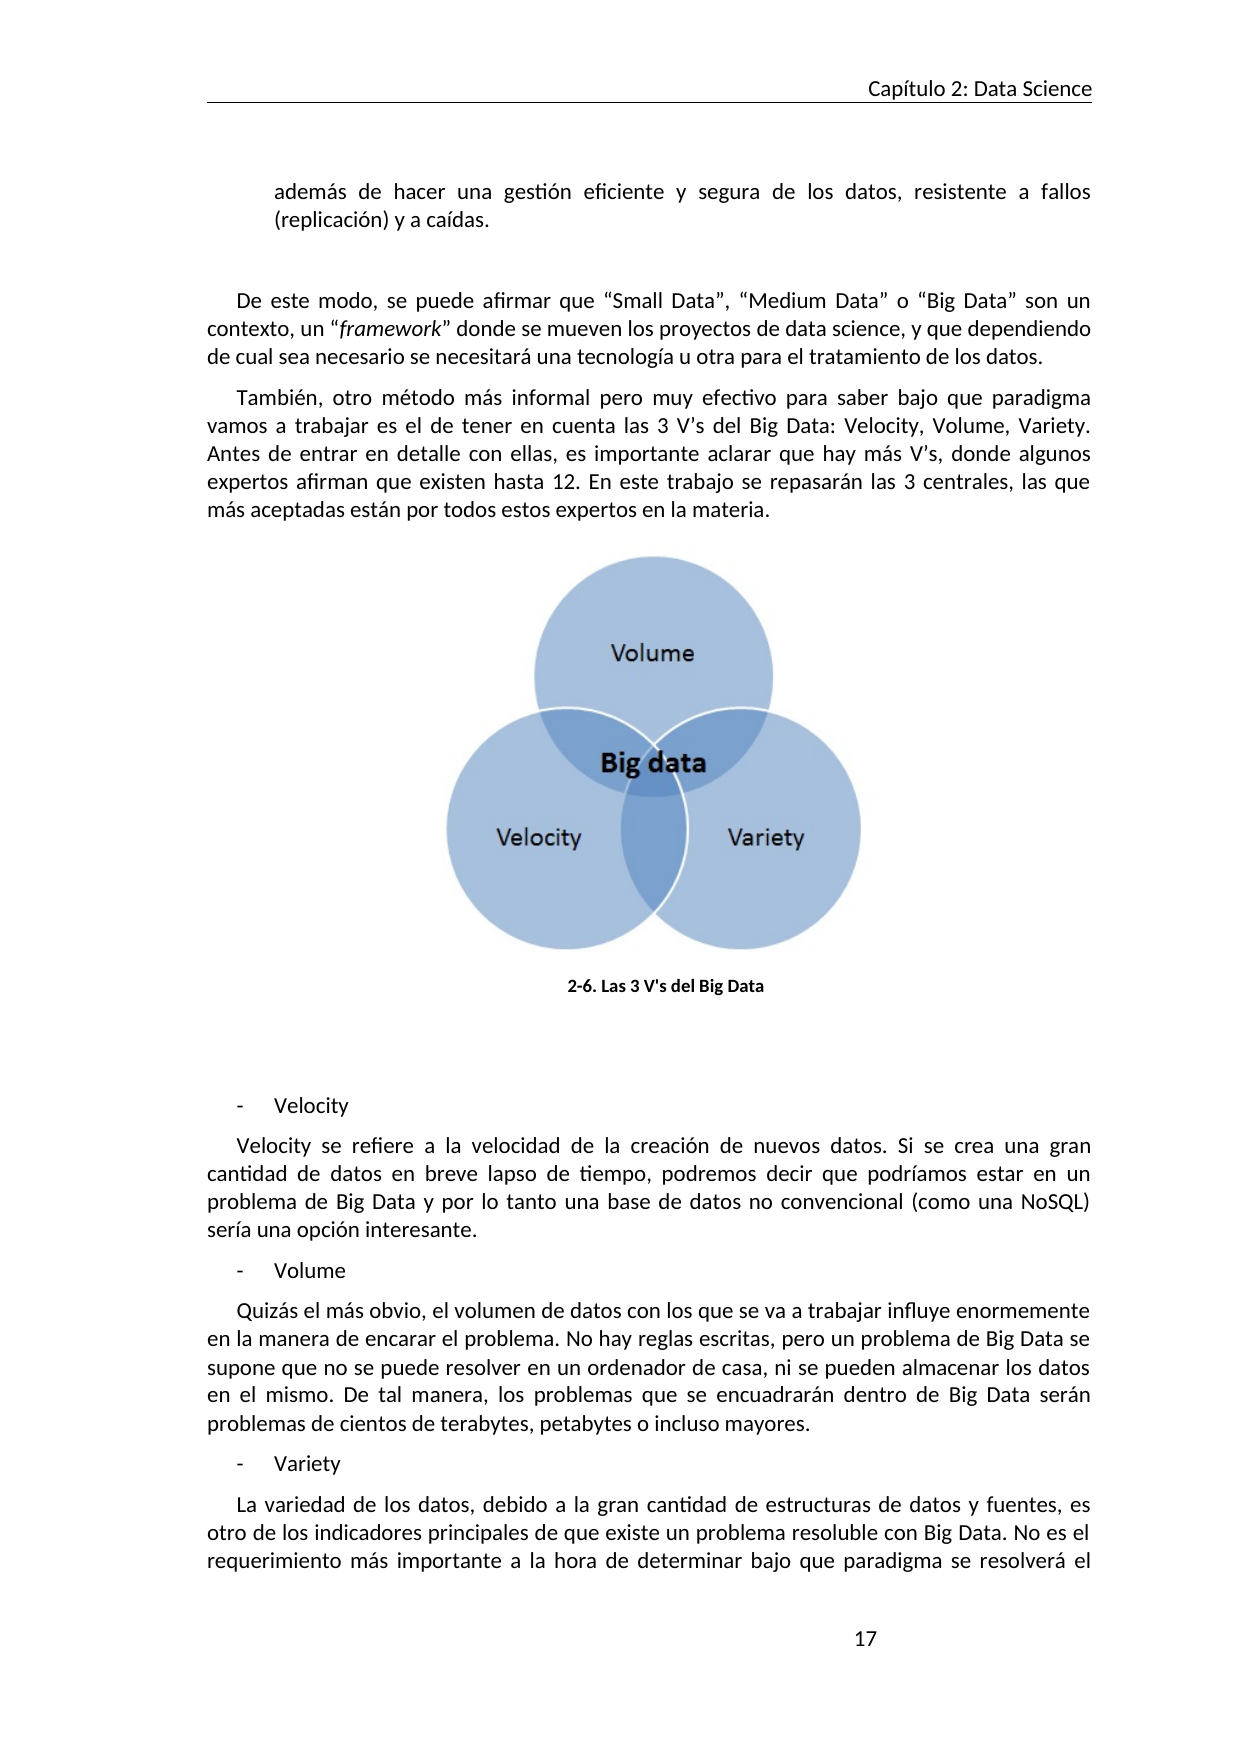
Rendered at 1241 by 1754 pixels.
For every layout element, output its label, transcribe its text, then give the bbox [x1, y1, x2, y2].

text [207, 1490, 1092, 1574]
text También, otro método más informal pero muy efectivo para saber bajo que paradigma vamos a trabajar es el de tener en cuenta las 3 V’s del Big Data: Velocity, Volume, Variety. Antes de entrar en detalle con ellas, es importante aclarar que hay más V’s, donde algunos expertos afirman que existen hasta 12. En este trabajo se repasarán las 3 centrales, las que más aceptadas están por todos estos expertos en la materia. [207, 383, 1092, 523]
text Velocity se refiere a la velocidad de la creación de nuevos datos. Si se crea una gran cantidad de datos en breve lapso de tiempo, podremos decir que podríamos estar en un problema de Big Data y por lo tanto una base de datos no convencional (como una NoSQL) sería una opción interesante. [207, 1131, 1092, 1243]
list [274, 177, 1092, 233]
text De este modo, se puede afirmar que “Small Data”, “Medium Data” o “Big Data” son un contexto, un “framework” donde se mueven los proyectos de data science, y que dependiendo de cual sea necesario se necesitará una tecnología u otra para el tratamiento de los datos. [207, 286, 1092, 370]
text Quizás el más obvio, el volumen de datos con los que se va a trabajar influye enormemente en la manera de encarar el problema. No hay reglas escritas, pero un problema de Big Data se supone que no se puede resolver en un ordenador de casa, ni se pueden almacenar los datos en el mismo. De tal manera, los problemas que se encuadrarán dentro de Big Data serán problemas de cientos de terabytes, petabytes o incluso mayores. [207, 1297, 1092, 1437]
picture [404, 543, 895, 964]
list Velocity [236, 1091, 1092, 1119]
list Variety [236, 1449, 1092, 1477]
list Volume [236, 1256, 1092, 1284]
